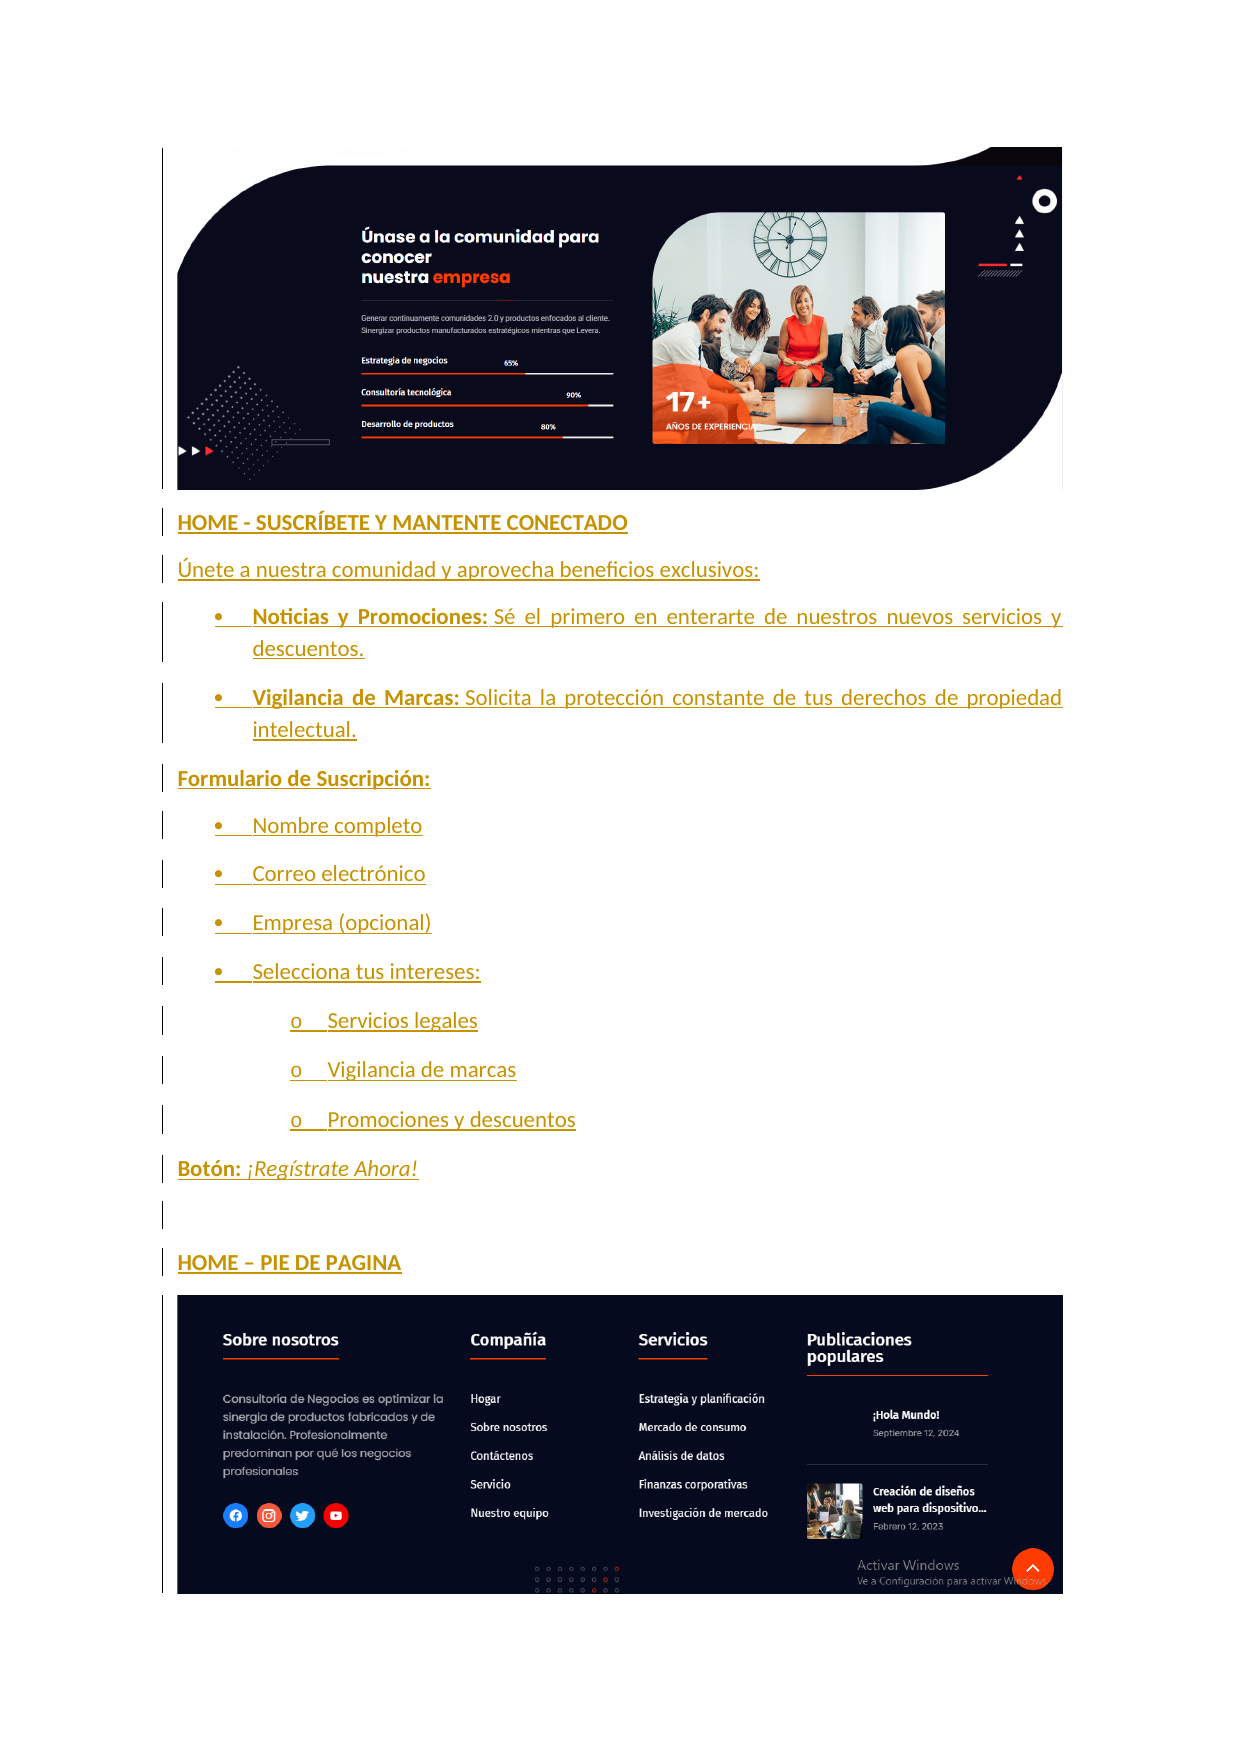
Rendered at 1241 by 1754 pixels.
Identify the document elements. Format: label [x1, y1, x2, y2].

picture [177, 147, 1063, 490]
picture [177, 1295, 1063, 1594]
